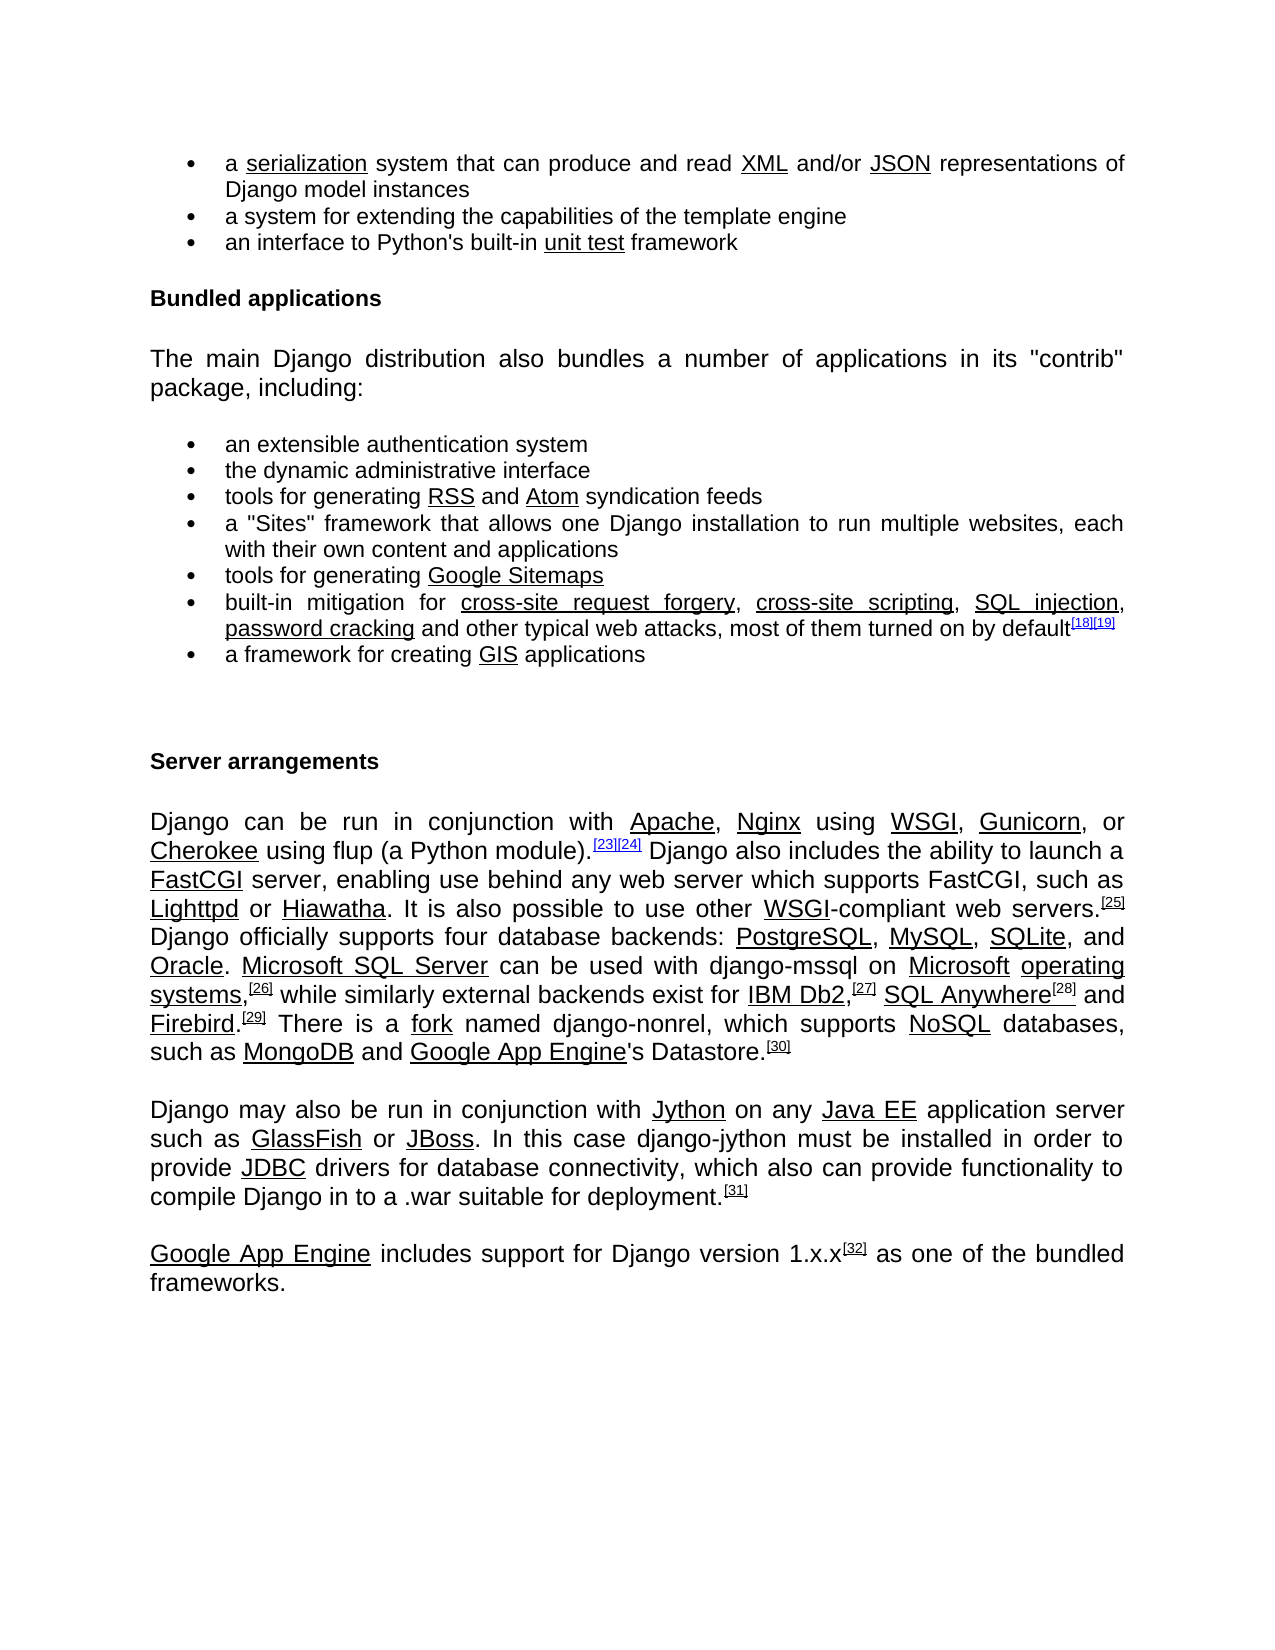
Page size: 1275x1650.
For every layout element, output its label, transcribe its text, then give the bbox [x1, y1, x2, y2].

text Django can be run in conjunction with Apache, Nginx using WSGI, Gunicorn, or Cherokee using flup (a Python module).[23][24] Django also includes the ability to launch a FastCGI server, enabling use behind any web server which supports FastCGI, such as Lighttpd or Hiawatha. It is also possible to use other WSGI-compliant web servers.[25] Django officially supports four database backends: PostgreSQL, MySQL, SQLite, and Oracle. Microsoft SQL Server can be used with django-mssql on Microsoft operating systems,[26] while similarly external backends exist for IBM Db2,[27] SQL Anywhere[28] and Firebird.[29] There is a fork named django-nonrel, which supports NoSQL databases, such as MongoDB and Google App Engine's Datastore.[30] [150, 807, 1125, 1066]
list a system for extending the capabilities of the template engine [187, 203, 1125, 229]
list built-in mitigation for cross-site request forgery, cross-site scripting, SQL injection, password cracking and other typical web attacks, most of them turned on by default[18][19] [187, 589, 1125, 641]
text Django may also be run in conjunction with Jython on any Java EE application server such as GlassFish or JBoss. In this case django-jython must be installed in order to provide JDBC drivers for database connectivity, which also can provide functionality to compile Django in to a .war suitable for deployment.[31] [150, 1095, 1125, 1210]
subtitle Server arrangements [150, 748, 1125, 774]
text The main Django distribution also bundles a number of applications in its "contrib" package, including: [150, 344, 1125, 401]
list tools for generating RSS and Atom syndication feeds [187, 483, 1125, 510]
list tools for generating Google Sitemaps [187, 562, 1125, 589]
list an extensible authentication system [187, 431, 1125, 457]
text Google App Engine includes support for Django version 1.x.x[32] as one of the bundled frameworks. [150, 1239, 1125, 1297]
list a framework for creating GIS applications [187, 641, 1125, 668]
subtitle Bundled applications [150, 284, 1125, 311]
list an interface to Python's built-in unit test framework [187, 229, 1125, 255]
list a "Sites" framework that allows one Django installation to run multiple websites, each with their own content and applications [187, 510, 1125, 562]
list the dynamic administrative interface [187, 457, 1125, 483]
list a serialization system that can produce and read XML and/or JSON representations of Django model instances [187, 150, 1125, 203]
